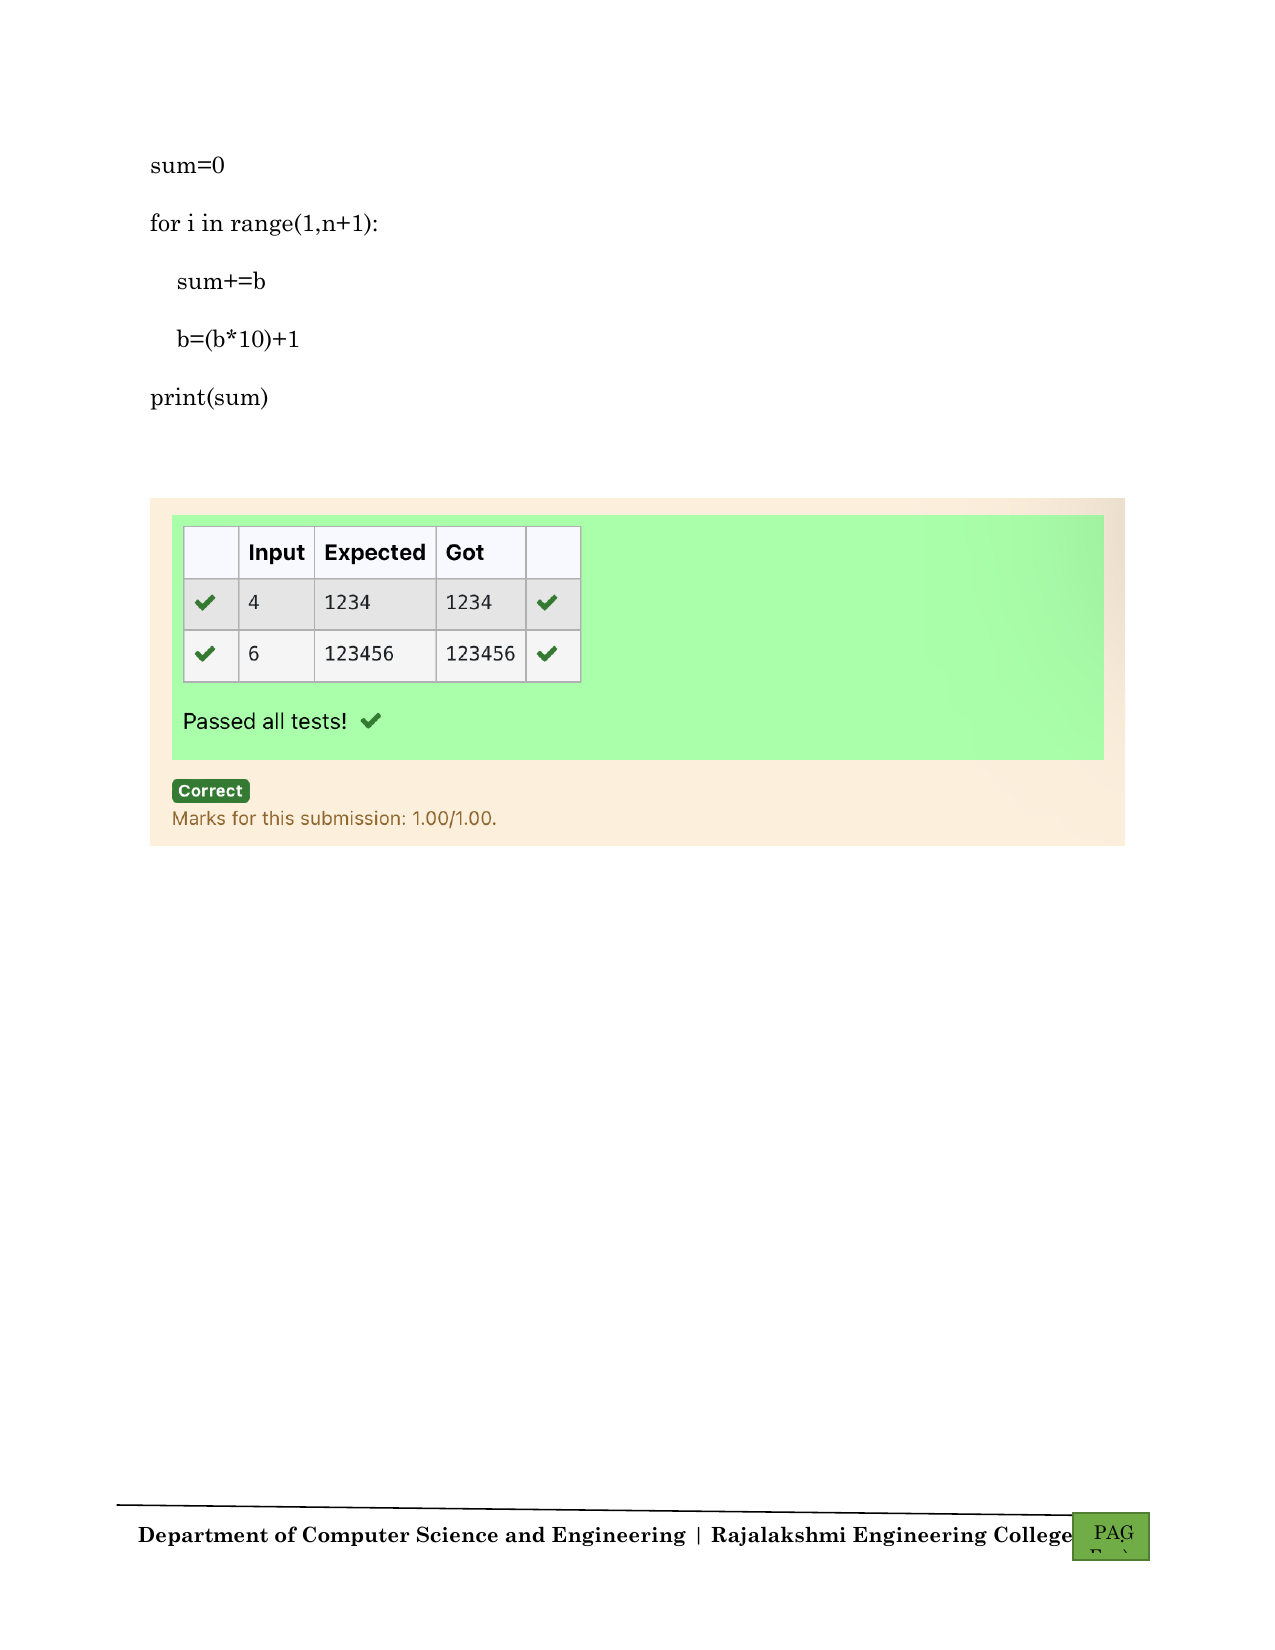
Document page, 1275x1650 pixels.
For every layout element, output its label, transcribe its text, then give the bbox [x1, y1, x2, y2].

text sum+=b [150, 266, 1125, 295]
text b=(b*10)+1 [150, 324, 1125, 353]
text sum=0 [150, 150, 1125, 179]
text for i in range(1,n+1): [150, 208, 1125, 237]
text print(sum) [150, 382, 1125, 411]
picture [150, 498, 1125, 846]
